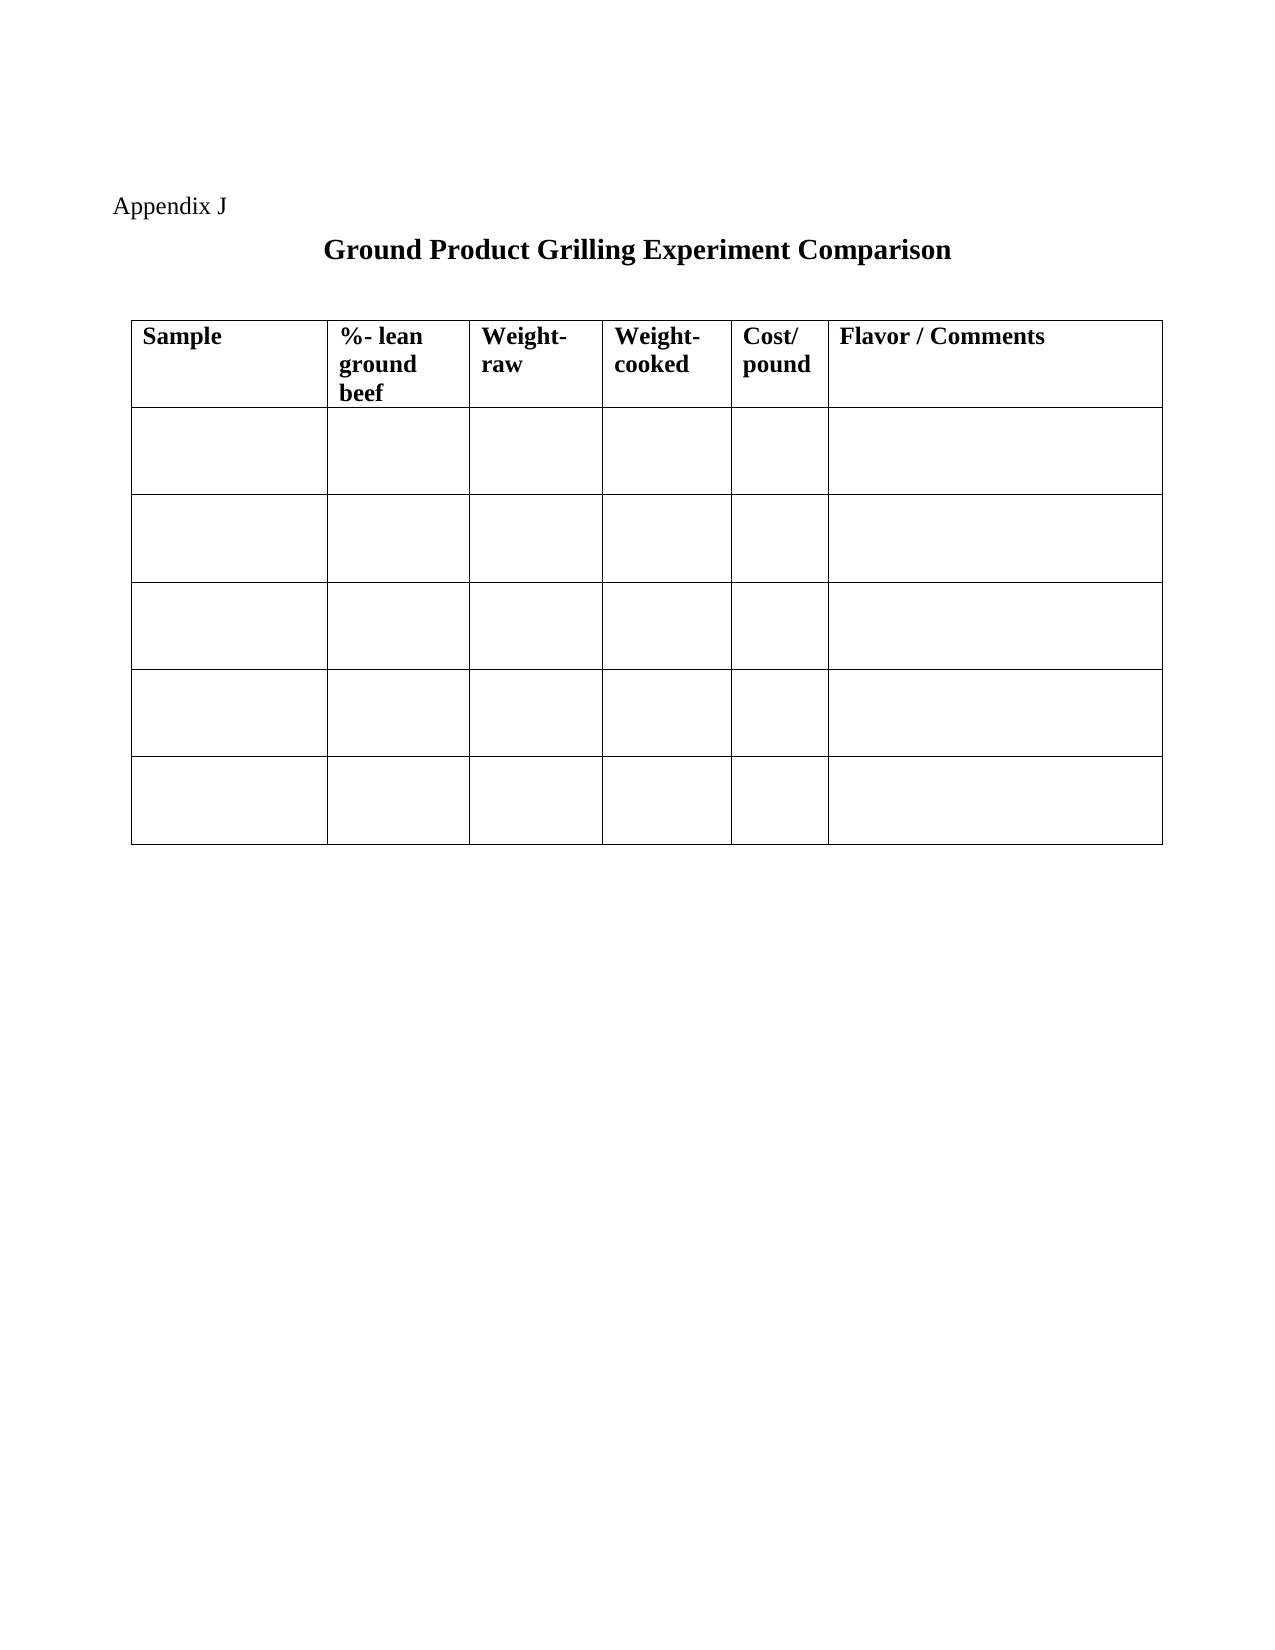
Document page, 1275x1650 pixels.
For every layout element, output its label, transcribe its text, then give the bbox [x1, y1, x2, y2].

text Appendix J [112, 191, 1162, 220]
table_cell [328, 583, 469, 669]
table_header %- lean ground beef [328, 321, 469, 407]
table_cell [328, 670, 469, 756]
table_cell [470, 670, 602, 756]
table_cell [732, 757, 828, 843]
table_cell [132, 670, 327, 756]
table_cell [132, 495, 327, 582]
table_cell [328, 495, 469, 582]
table_cell [829, 495, 1162, 582]
table_header Sample [132, 321, 327, 407]
table_cell [732, 583, 828, 669]
table_cell [603, 670, 731, 756]
table_cell [829, 757, 1162, 843]
table_cell [132, 757, 327, 843]
table_header Weight-cooked [603, 321, 731, 407]
table_cell [328, 757, 469, 843]
table_header Cost/ pound [732, 321, 828, 407]
table_cell [132, 408, 327, 494]
table_cell [829, 583, 1162, 669]
table_cell [470, 408, 602, 494]
table_header Weight-raw [470, 321, 602, 407]
table_cell [732, 495, 828, 582]
table_cell [603, 583, 731, 669]
table_header Flavor / Comments [829, 321, 1162, 407]
table_cell [603, 757, 731, 843]
table_cell [603, 408, 731, 494]
table_cell [603, 495, 731, 582]
text Ground Product Grilling Experiment Comparison [112, 232, 1162, 266]
table_cell [829, 408, 1162, 494]
table_cell [328, 408, 469, 494]
table_cell [470, 495, 602, 582]
table_cell [470, 583, 602, 669]
table_cell [470, 757, 602, 843]
table_cell [829, 670, 1162, 756]
table_cell [732, 408, 828, 494]
table_cell [732, 670, 828, 756]
table_cell [132, 583, 327, 669]
